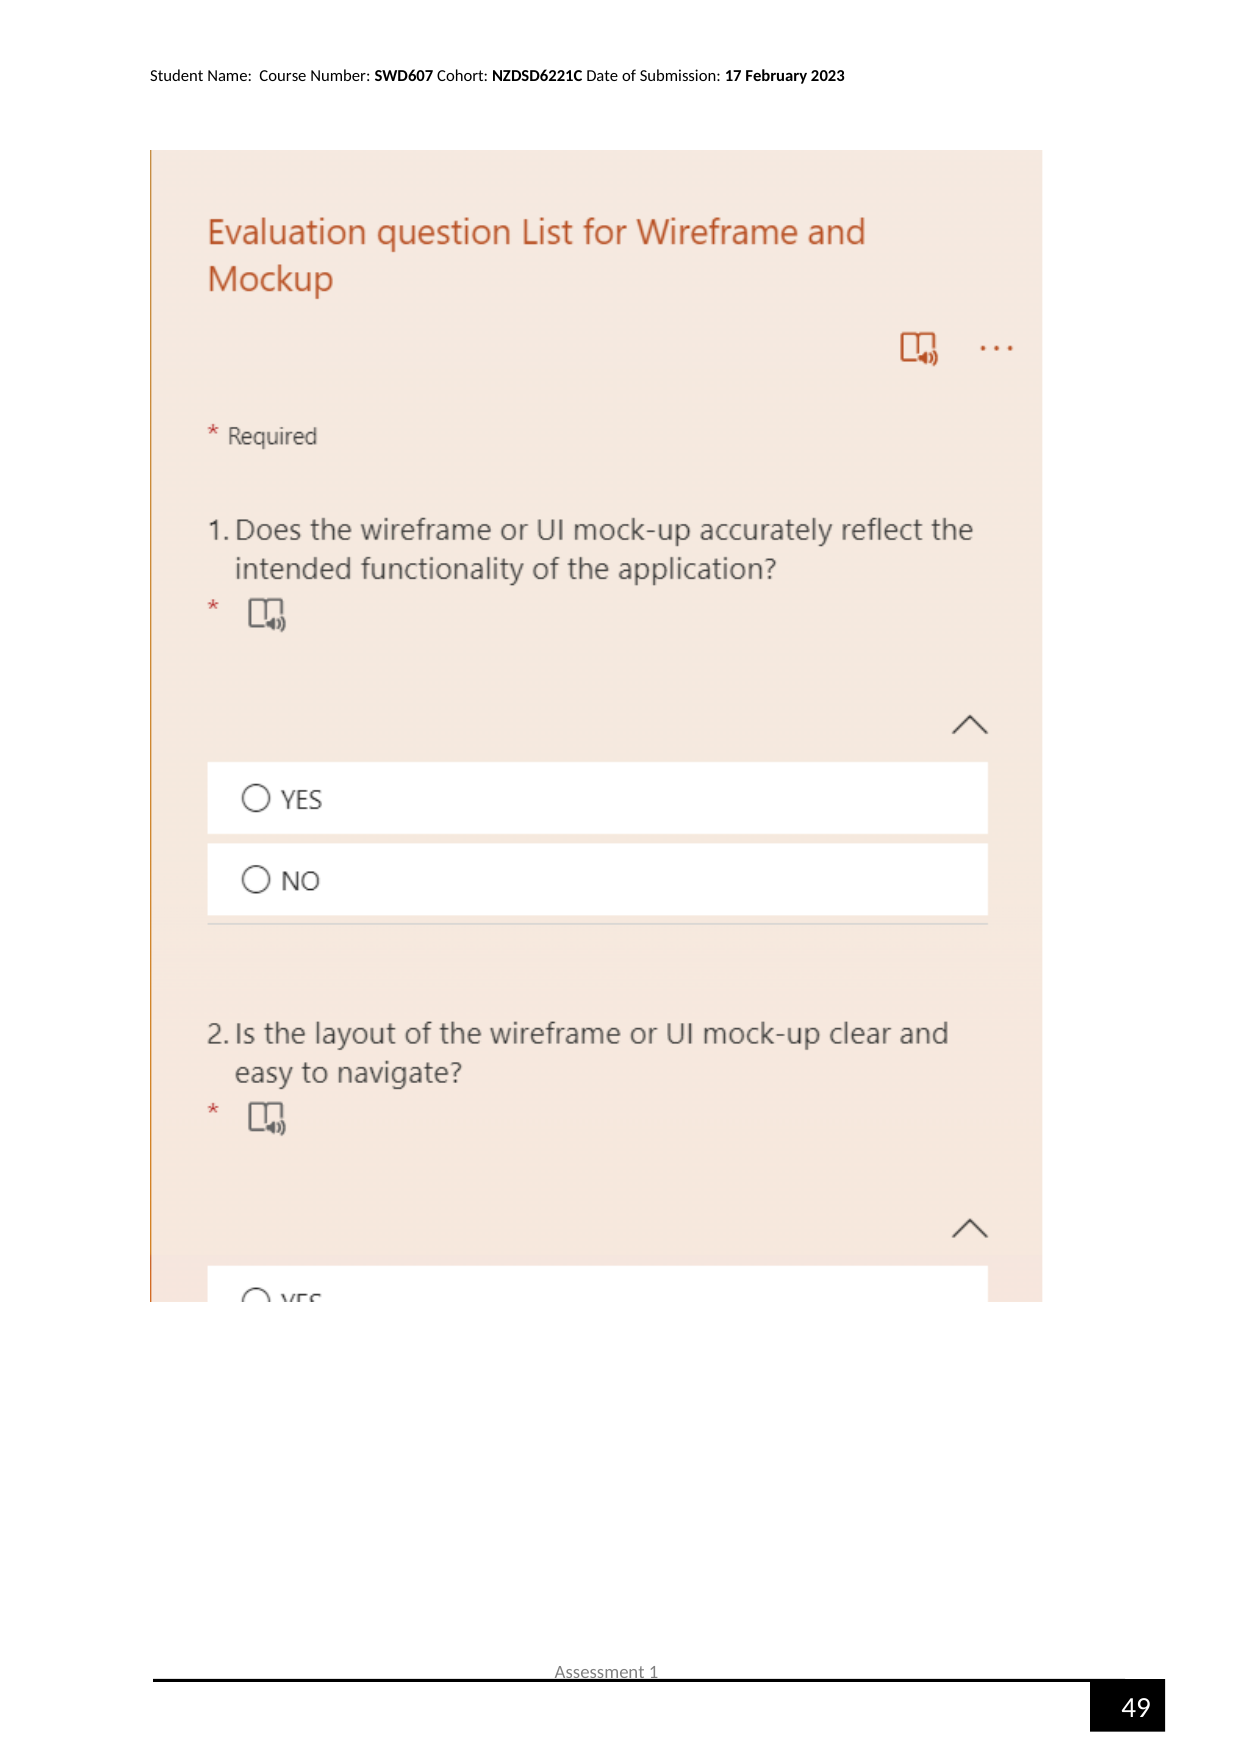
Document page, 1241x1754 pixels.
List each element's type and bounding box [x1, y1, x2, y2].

picture [150, 150, 1043, 1302]
